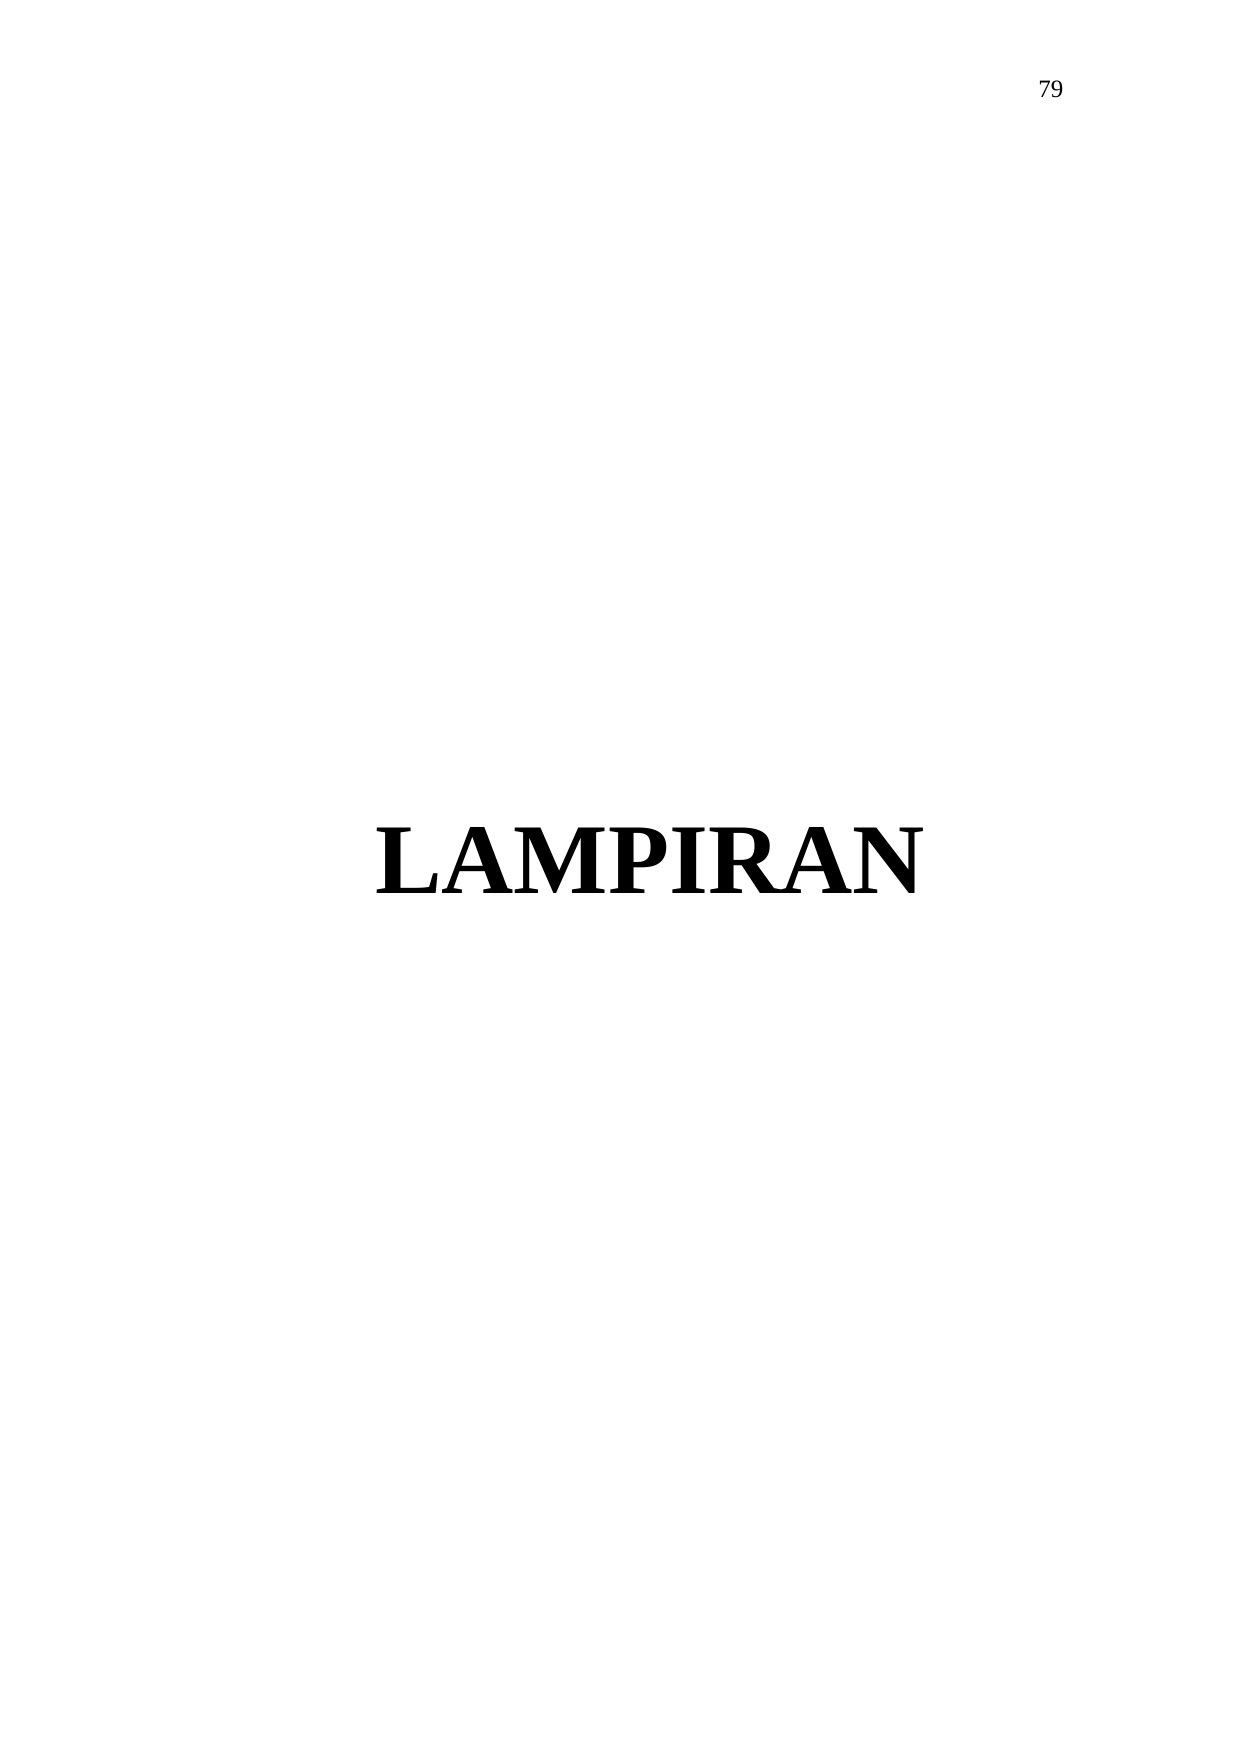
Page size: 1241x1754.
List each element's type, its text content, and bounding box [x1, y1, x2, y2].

text LAMPIRAN [236, 799, 1063, 914]
